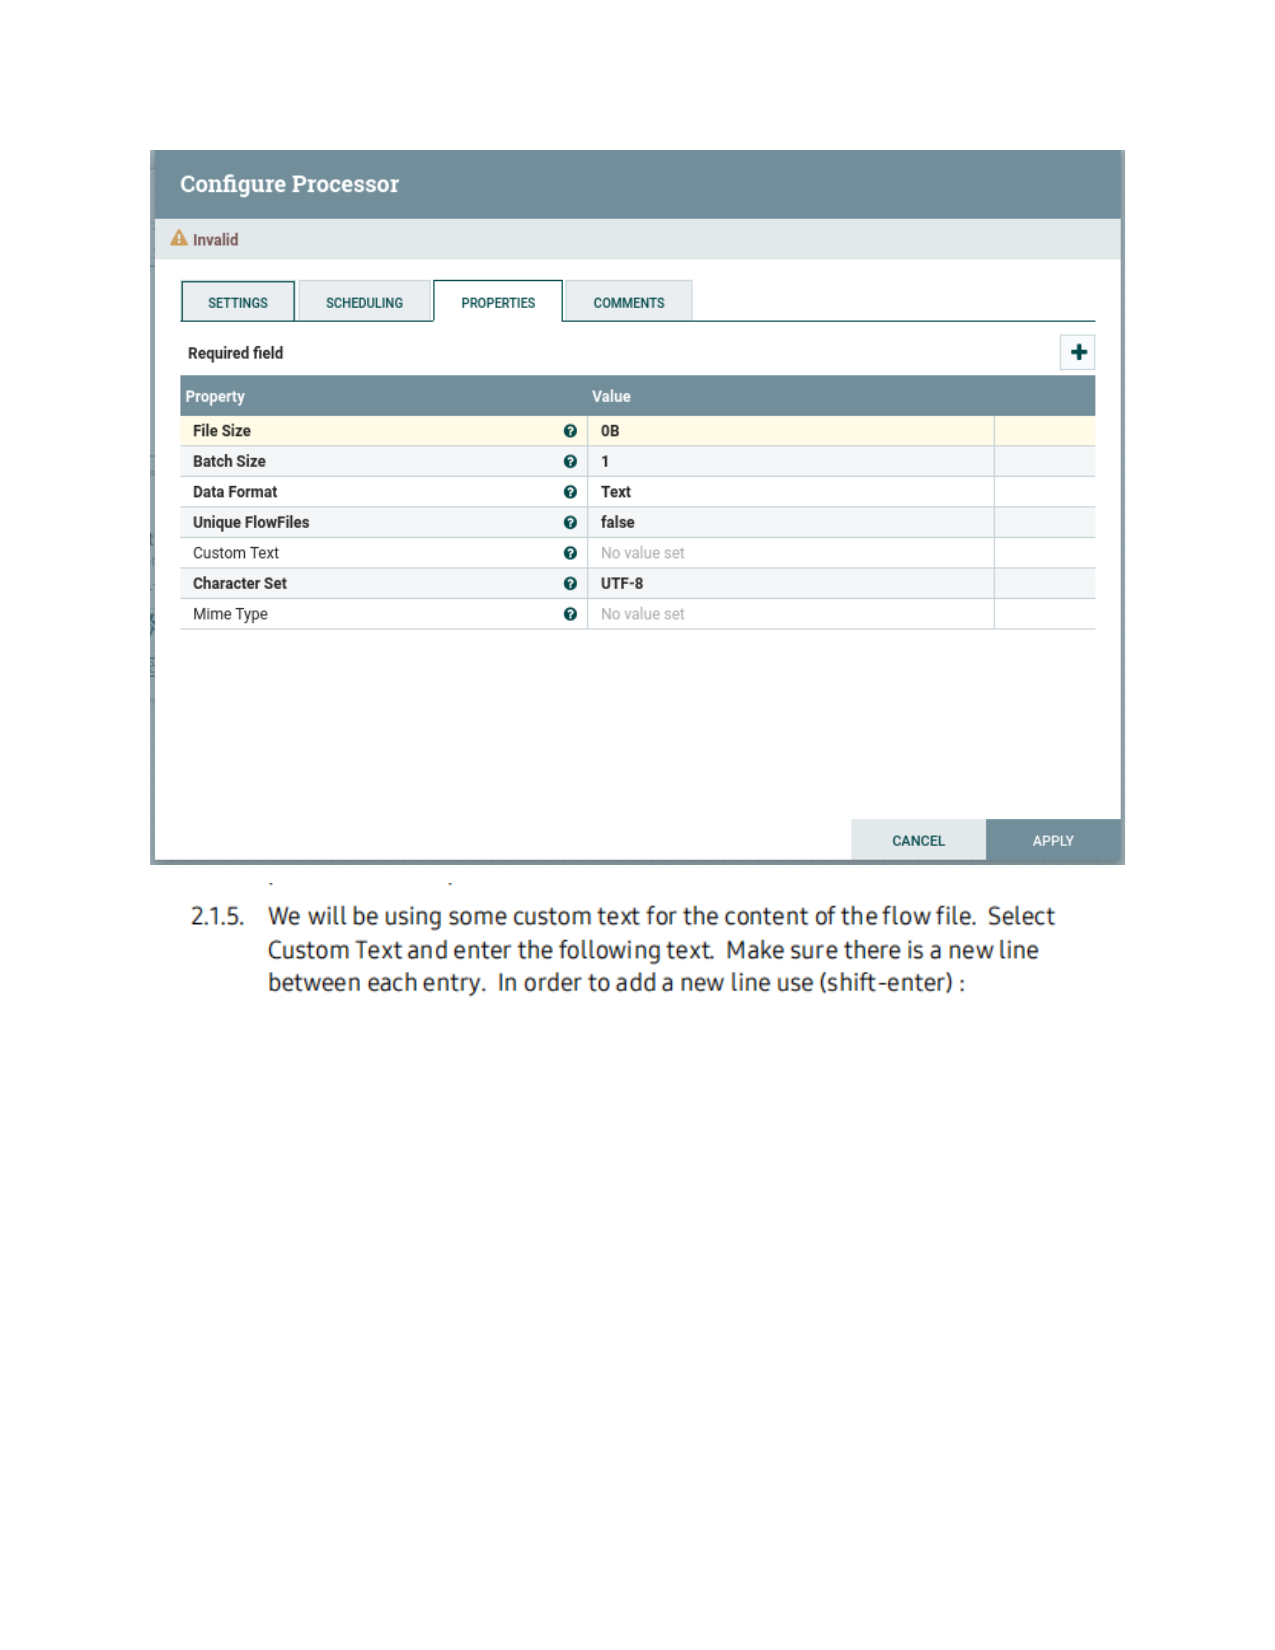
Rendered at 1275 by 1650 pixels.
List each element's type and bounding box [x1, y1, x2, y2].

picture [150, 150, 1125, 865]
picture [150, 883, 1125, 1008]
